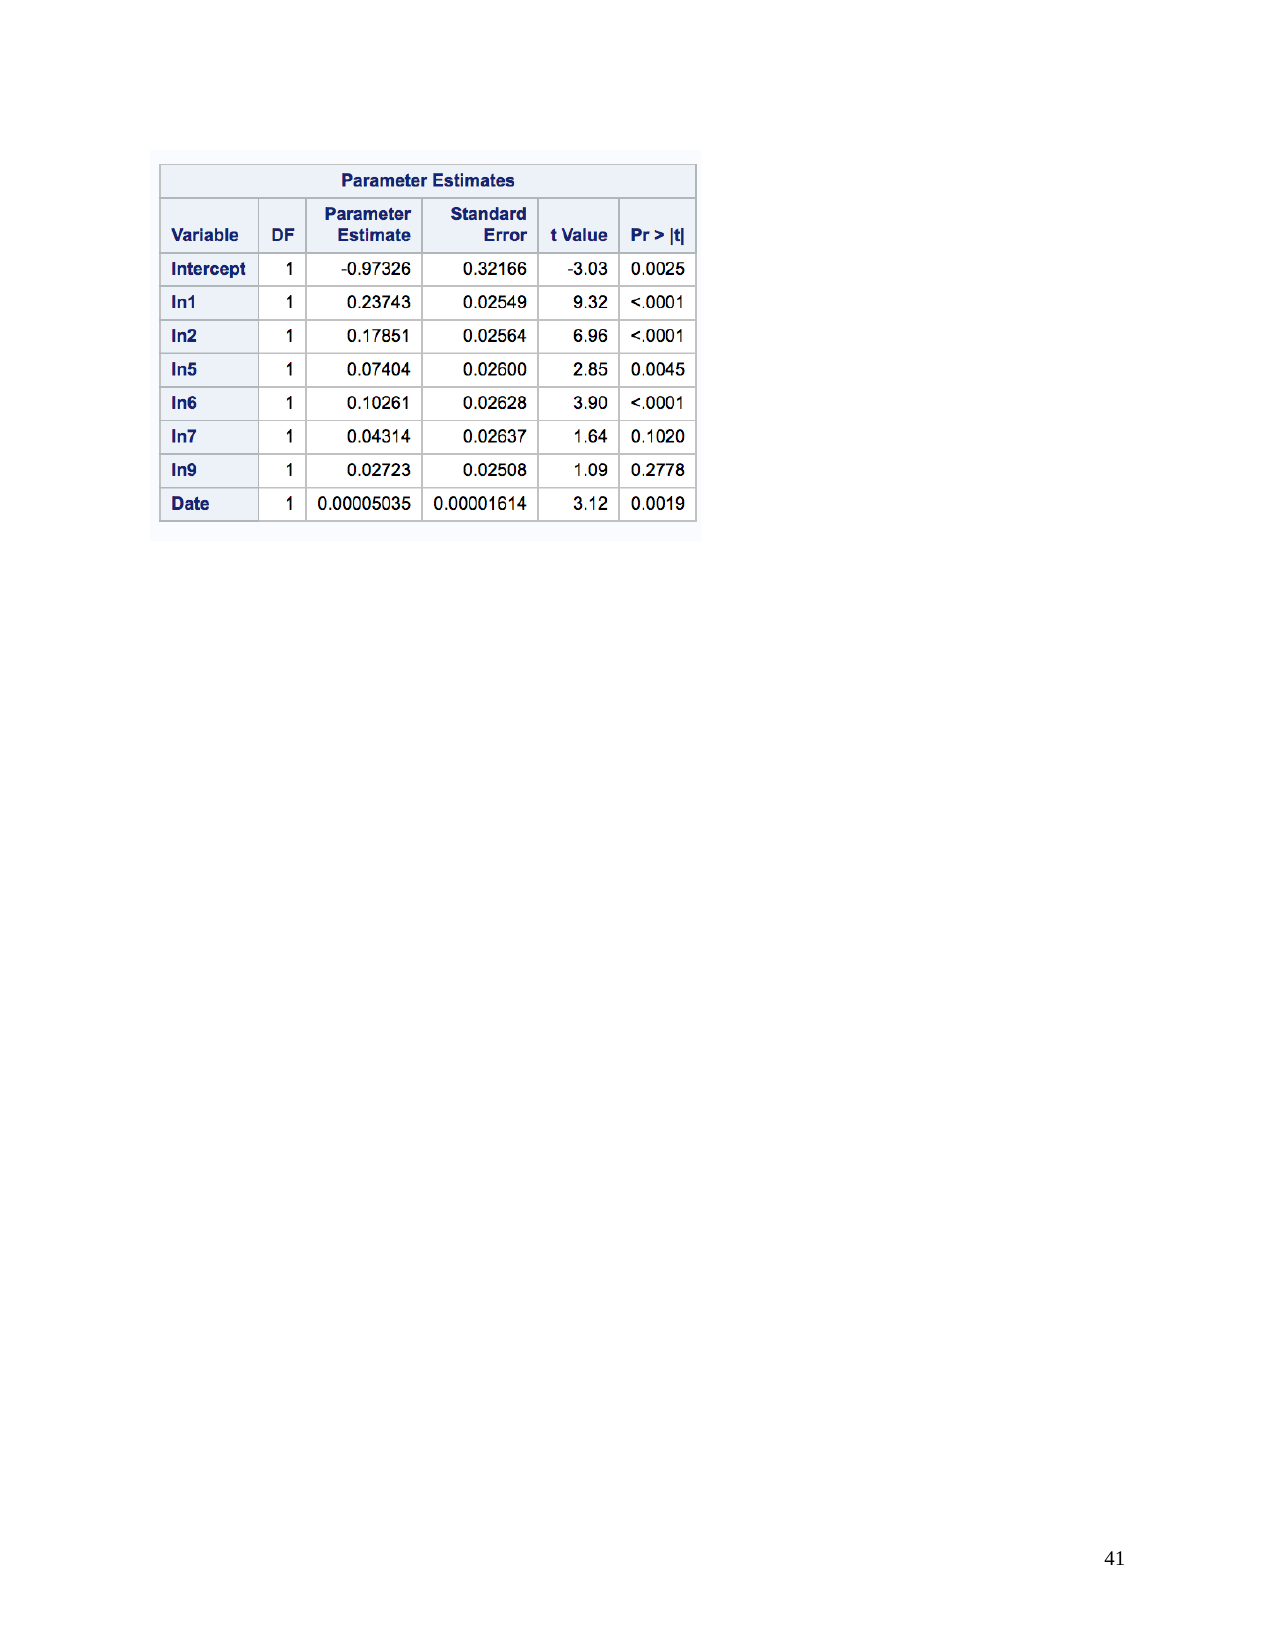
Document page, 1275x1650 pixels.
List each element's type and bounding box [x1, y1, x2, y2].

picture [150, 150, 702, 541]
